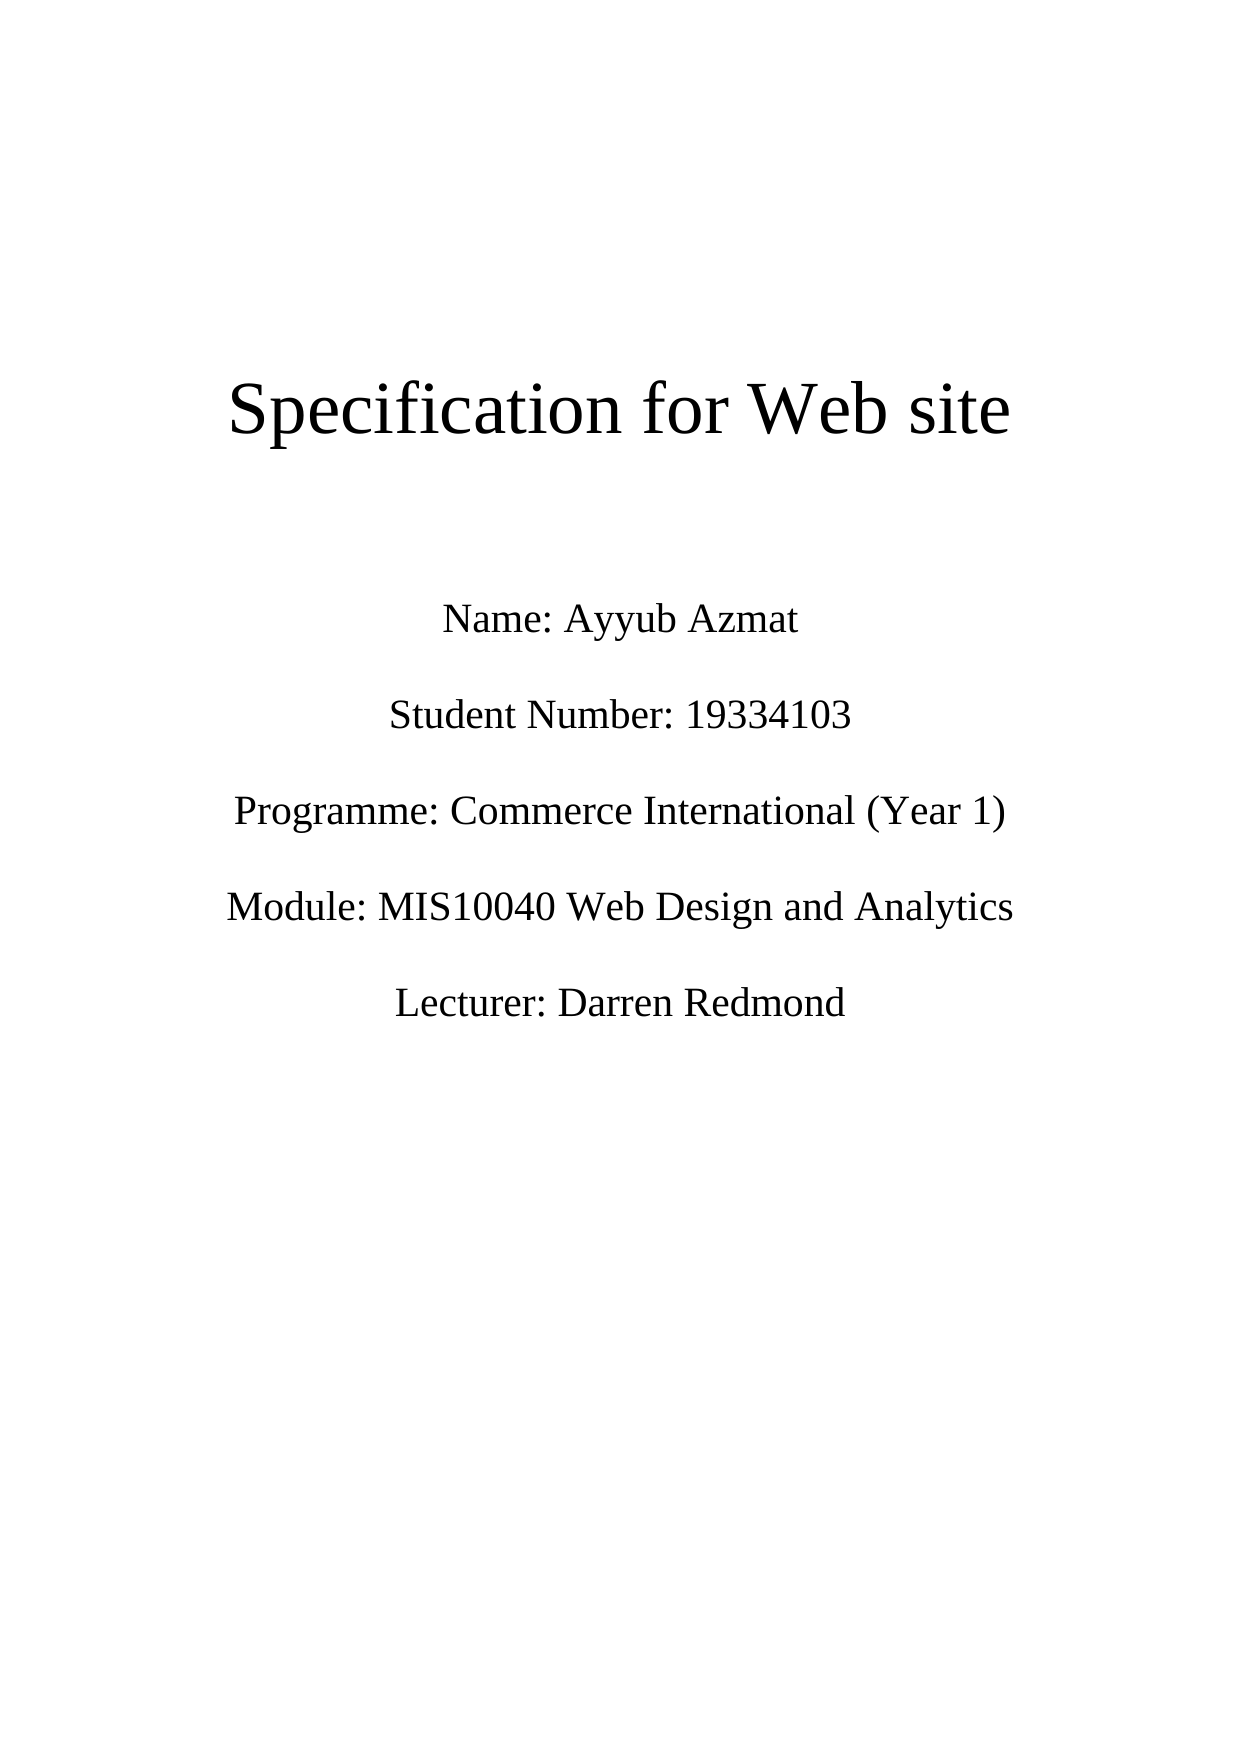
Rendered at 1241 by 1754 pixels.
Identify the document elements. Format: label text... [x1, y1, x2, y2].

text Name: Ayyub Azmat [150, 594, 1090, 642]
text Lecturer: Darren Redmond [150, 977, 1090, 1025]
text Student Number: 19334103 [150, 689, 1090, 737]
text Specification for Web site [150, 364, 1090, 450]
text Module: MIS10040 Web Design and Analytics [150, 881, 1090, 929]
text Programme: Commerce International (Year 1) [150, 785, 1090, 833]
